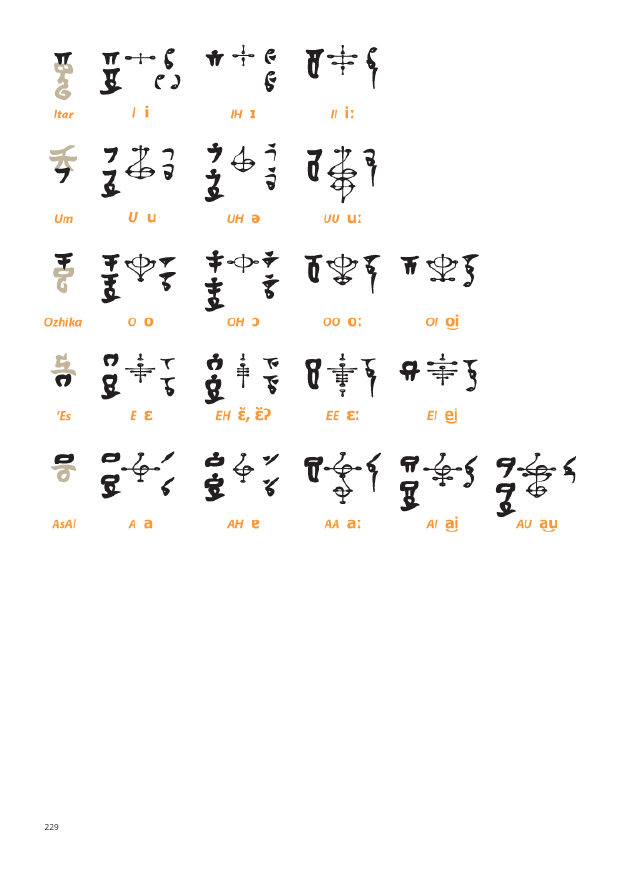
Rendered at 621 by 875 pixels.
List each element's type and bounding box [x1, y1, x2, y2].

picture [44, 44, 576, 532]
